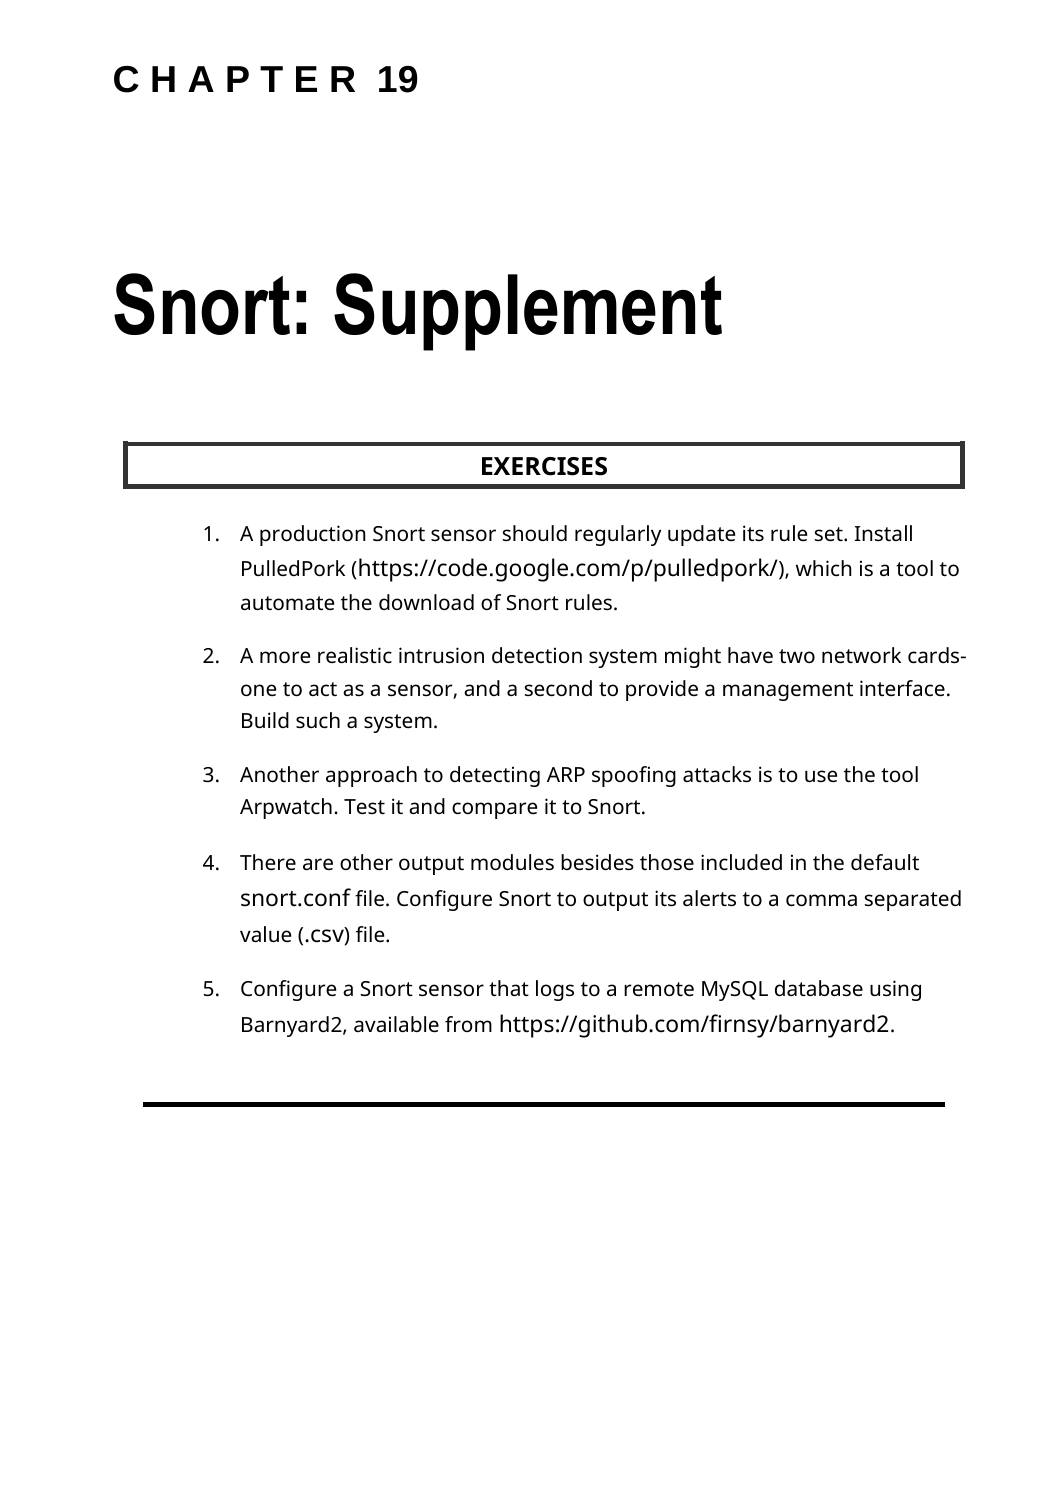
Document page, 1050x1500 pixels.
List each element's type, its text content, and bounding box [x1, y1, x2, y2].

text A production Snort sensor should regularly update its rule set. Install PulledPork (https://code.google.com/p/pulledpork/), which is a tool to automate the download of Snort rules. [202, 519, 975, 616]
text Exercises [128, 446, 960, 484]
text Configure a Snort sensor that logs to a remote MySQL database using Barnyard2, available from https://github.com/firnsy/barnyard2. [202, 974, 975, 1039]
title Snort: Supplement [112, 257, 975, 352]
text A more realistic intrusion detection system might have two network cards- one to act as a sensor, and a second to provide a management interface. Build such a system. [202, 641, 975, 735]
text There are other output modules besides those included in the default snort.conf file. Configure Snort to output its alerts to a comma separated value (.csv) file. [202, 846, 975, 949]
text Another approach to detecting ARP spoofing attacks is to use the tool Arpwatch. Test it and compare it to Snort. [202, 760, 975, 821]
